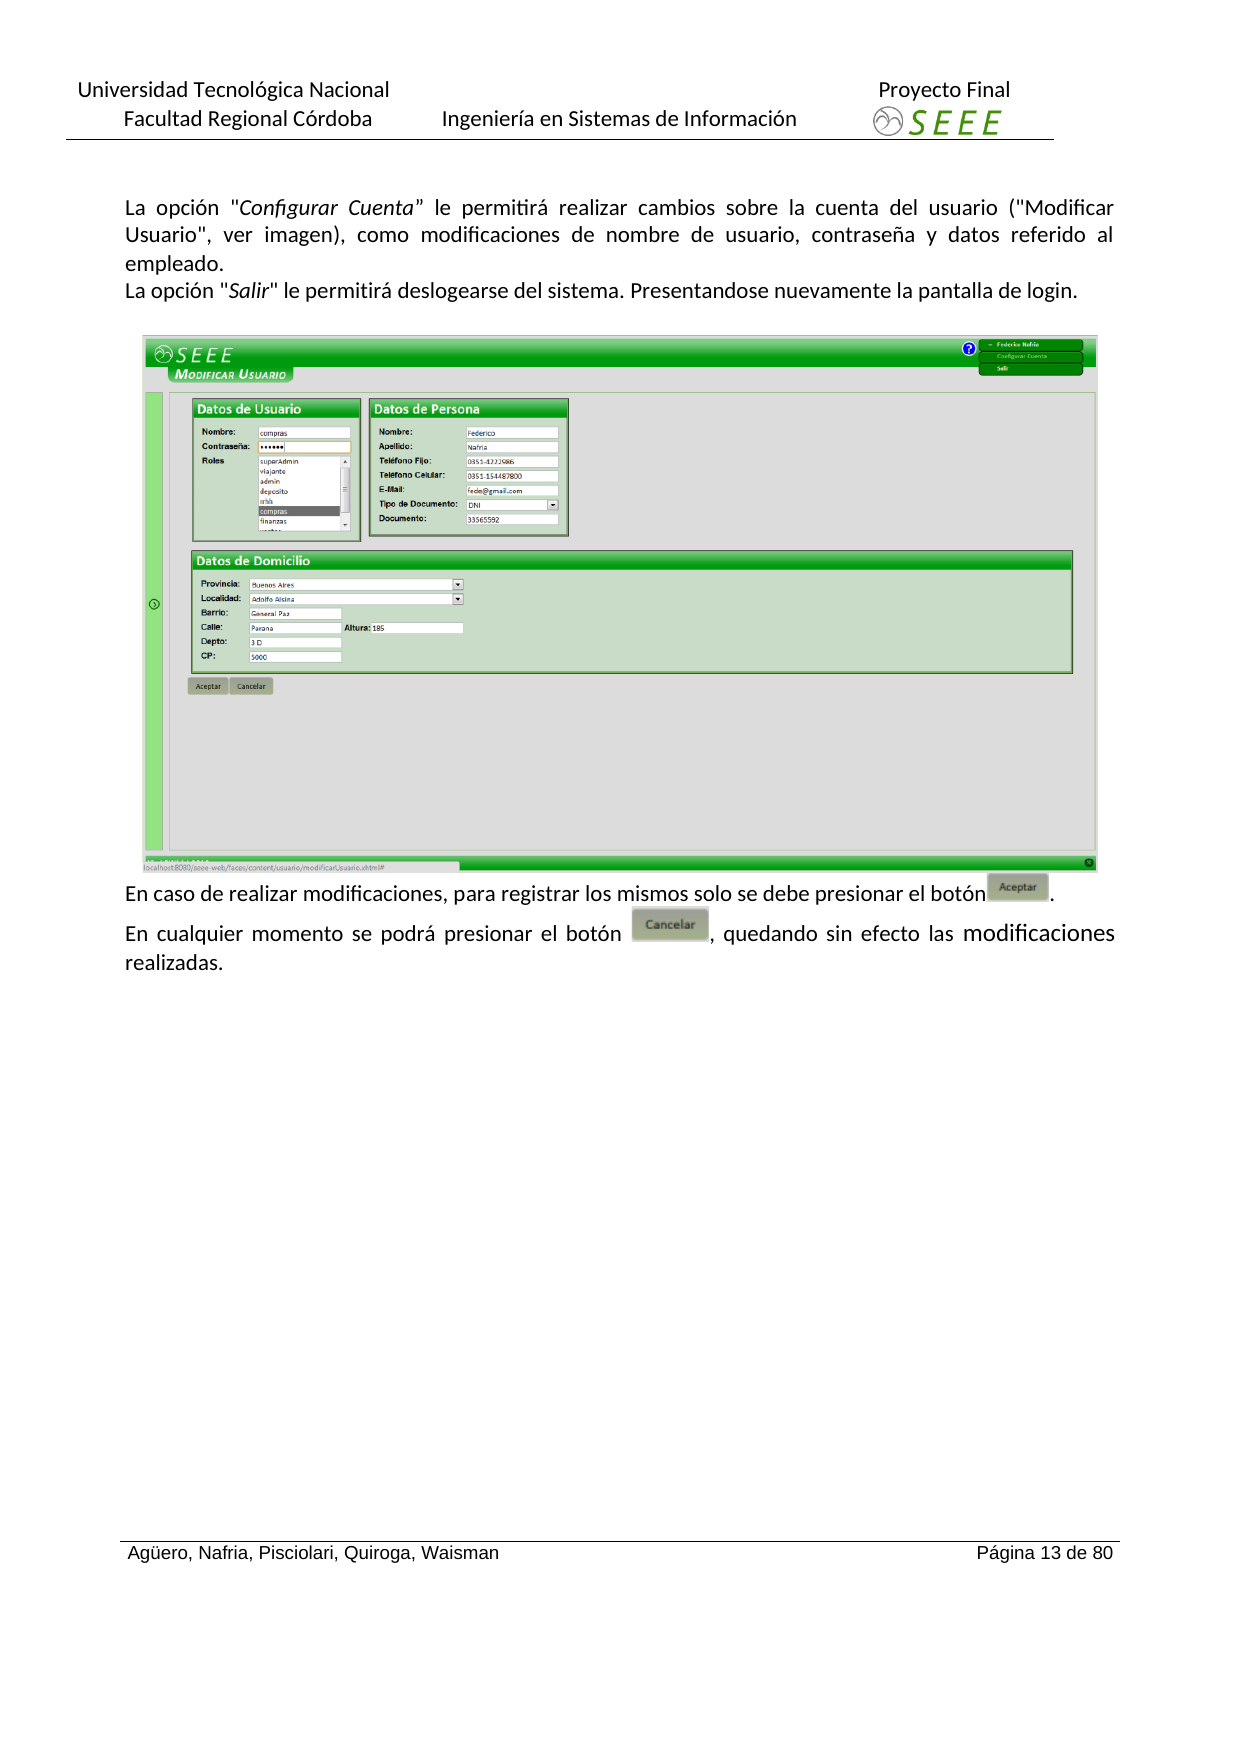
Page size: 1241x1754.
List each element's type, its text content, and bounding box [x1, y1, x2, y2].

text En cualquier momento se podrá presionar el botón , quedando sin efecto las modificaciones realizadas. [125, 907, 1115, 976]
picture [631, 906, 709, 942]
picture [142, 335, 1098, 902]
text La opción "Salir" le permitirá deslogearse del sistema. Presentandose nuevamente la pantalla de login. [125, 277, 1115, 305]
text La opción "Configurar Cuenta” le permitirá realizar cambios sobre la cuenta del usuario ("Modificar Usuario", ver imagen), como modificaciones de nombre de usuario, contraseña y datos referido al empleado. [125, 193, 1115, 277]
picture [873, 103, 1004, 139]
text En caso de realizar modificaciones, para registrar los mismos solo se debe presionar el botón. [125, 872, 1115, 907]
